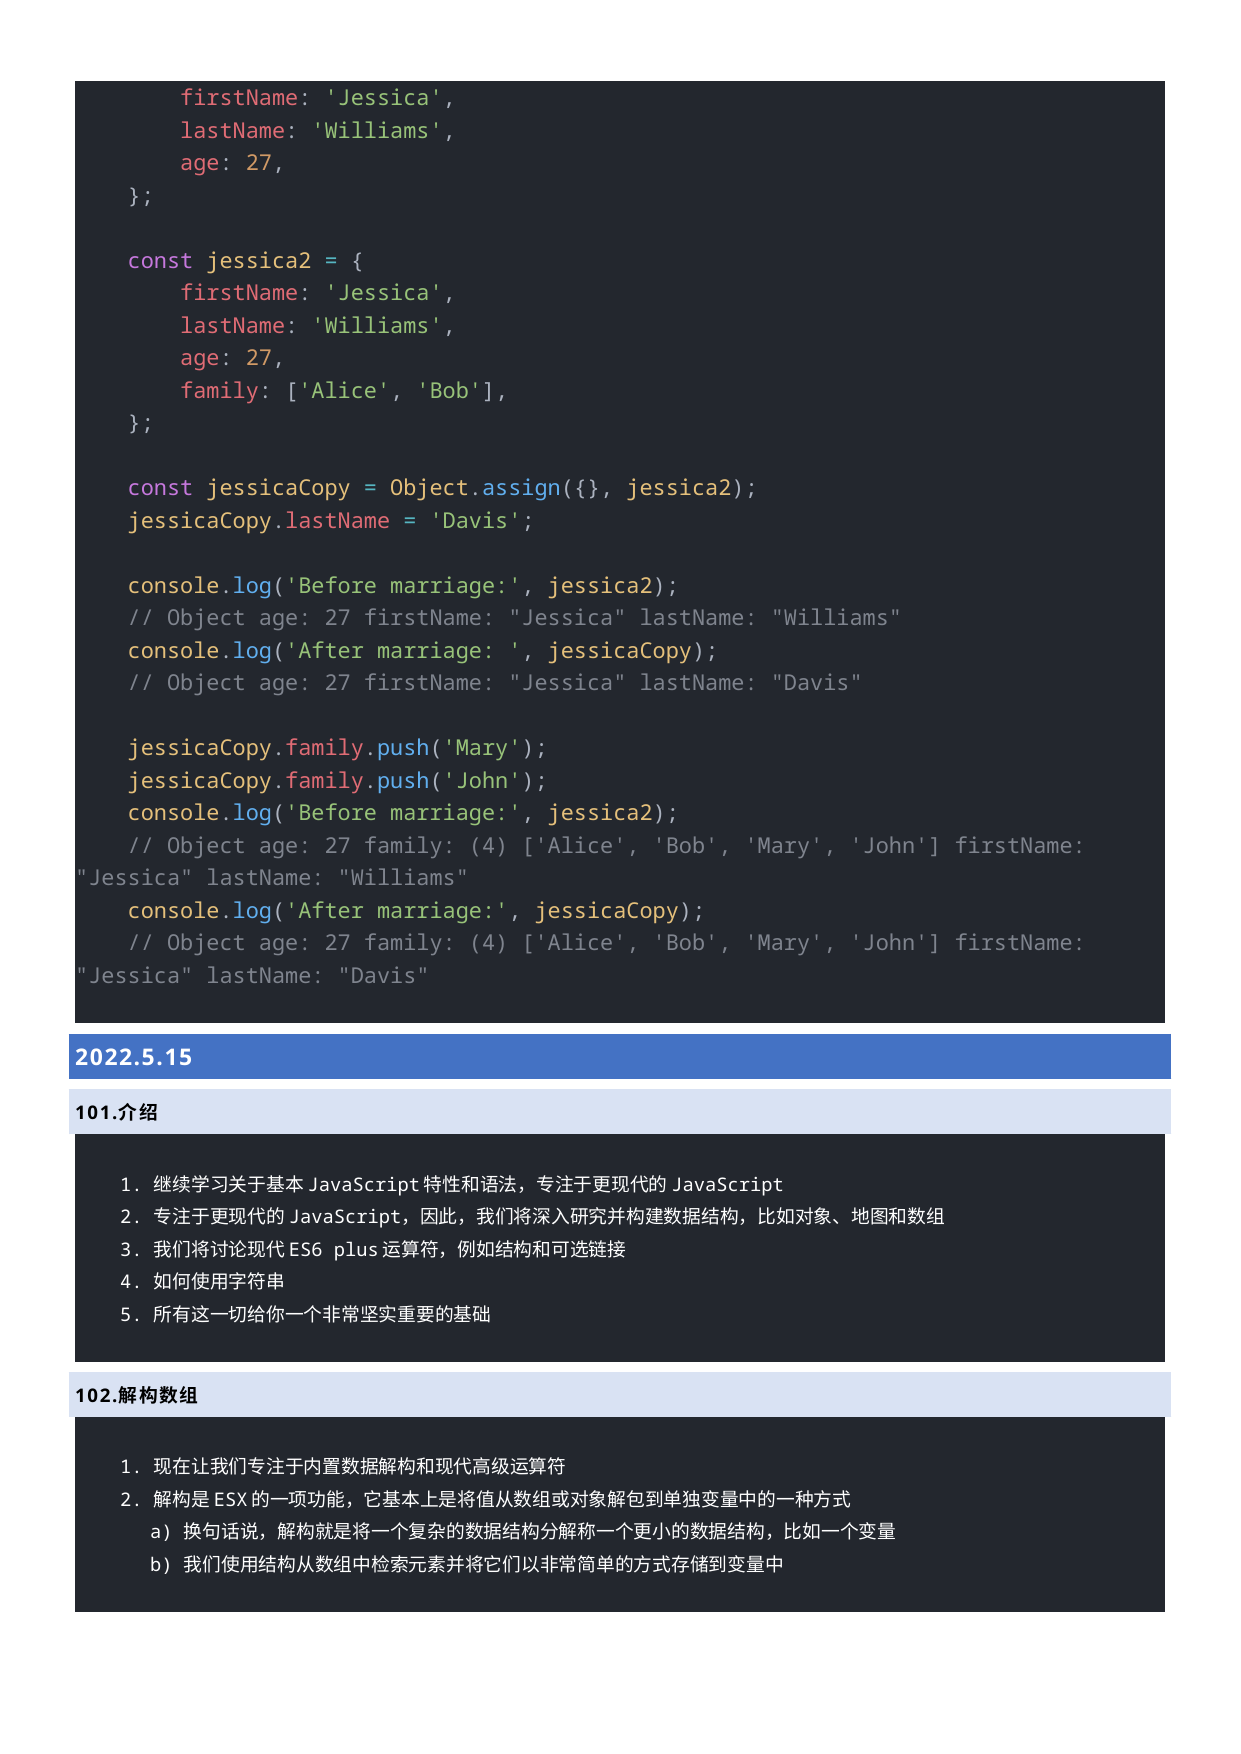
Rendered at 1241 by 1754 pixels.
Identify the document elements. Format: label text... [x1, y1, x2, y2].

text 2. 专注于更现代的JavaScript，因此，我们将深入研究并构建数据结构，比如对象、地图和数组 [75, 1199, 1165, 1232]
text console.log('After marriage:', jessicaCopy); [75, 893, 1165, 926]
text // Object age: 27 firstName: "Jessica" lastName: "Williams" [75, 601, 1165, 633]
text 4. 如何使用字符串 [75, 1264, 1165, 1297]
text age: 27, [75, 341, 1165, 373]
text // Object age: 27 family: (4) ['Alice', 'Bob', 'Mary', 'John'] firstName: "Jessica" lastName: "Davis" [75, 926, 1165, 991]
text firstName: 'Jessica', [75, 81, 1165, 113]
text console.log('Before marriage:', jessica2); [75, 568, 1165, 601]
text 3. 我们将讨论现代ES6 plus运算符，例如结构和可选链接 [75, 1232, 1165, 1264]
text 2. 解构是ESX的一项功能，它基本上是将值从数组或对象解包到单独变量中的一种方式 [75, 1482, 1165, 1514]
subtitle 2022.5.15 [75, 1040, 1165, 1072]
text firstName: 'Jessica', [75, 276, 1165, 308]
text 1. 现在让我们专注于内置数据解构和现代高级运算符 [75, 1449, 1165, 1482]
text }; [75, 406, 1165, 438]
text // Object age: 27 family: (4) ['Alice', 'Bob', 'Mary', 'John'] firstName: "Jessica" lastName: "Williams" [75, 828, 1165, 893]
text }; [75, 178, 1165, 211]
text console.log('Before marriage:', jessica2); [75, 796, 1165, 828]
text const jessicaCopy = Object.assign({}, jessica2); [75, 471, 1165, 503]
text const jessica2 = { [75, 243, 1165, 276]
text jessicaCopy.family.push('Mary'); [75, 731, 1165, 763]
text console.log('After marriage: ', jessicaCopy); [75, 633, 1165, 666]
text jessicaCopy.family.push('John'); [75, 763, 1165, 796]
text jessicaCopy.lastName = 'Davis'; [75, 503, 1165, 536]
text // Object age: 27 firstName: "Jessica" lastName: "Davis" [75, 666, 1165, 698]
text b) 我们使用结构从数组中检索元素并将它们以非常简单的方式存储到变量中 [75, 1547, 1165, 1579]
text 5. 所有这一切给你一个非常坚实重要的基础 [75, 1297, 1165, 1329]
text lastName: 'Williams', [75, 113, 1165, 146]
text a) 换句话说，解构就是将一个复杂的数据结构分解称一个更小的数据结构，比如一个变量 [75, 1514, 1165, 1547]
subtitle 102.解构数组 [75, 1378, 1165, 1411]
text age: 27, [75, 146, 1165, 178]
text family: ['Alice', 'Bob'], [75, 373, 1165, 406]
subtitle 101.介绍 [75, 1095, 1165, 1128]
text 1. 继续学习关于基本JavaScript特性和语法，专注于更现代的JavaScript [75, 1167, 1165, 1199]
text lastName: 'Williams', [75, 308, 1165, 341]
